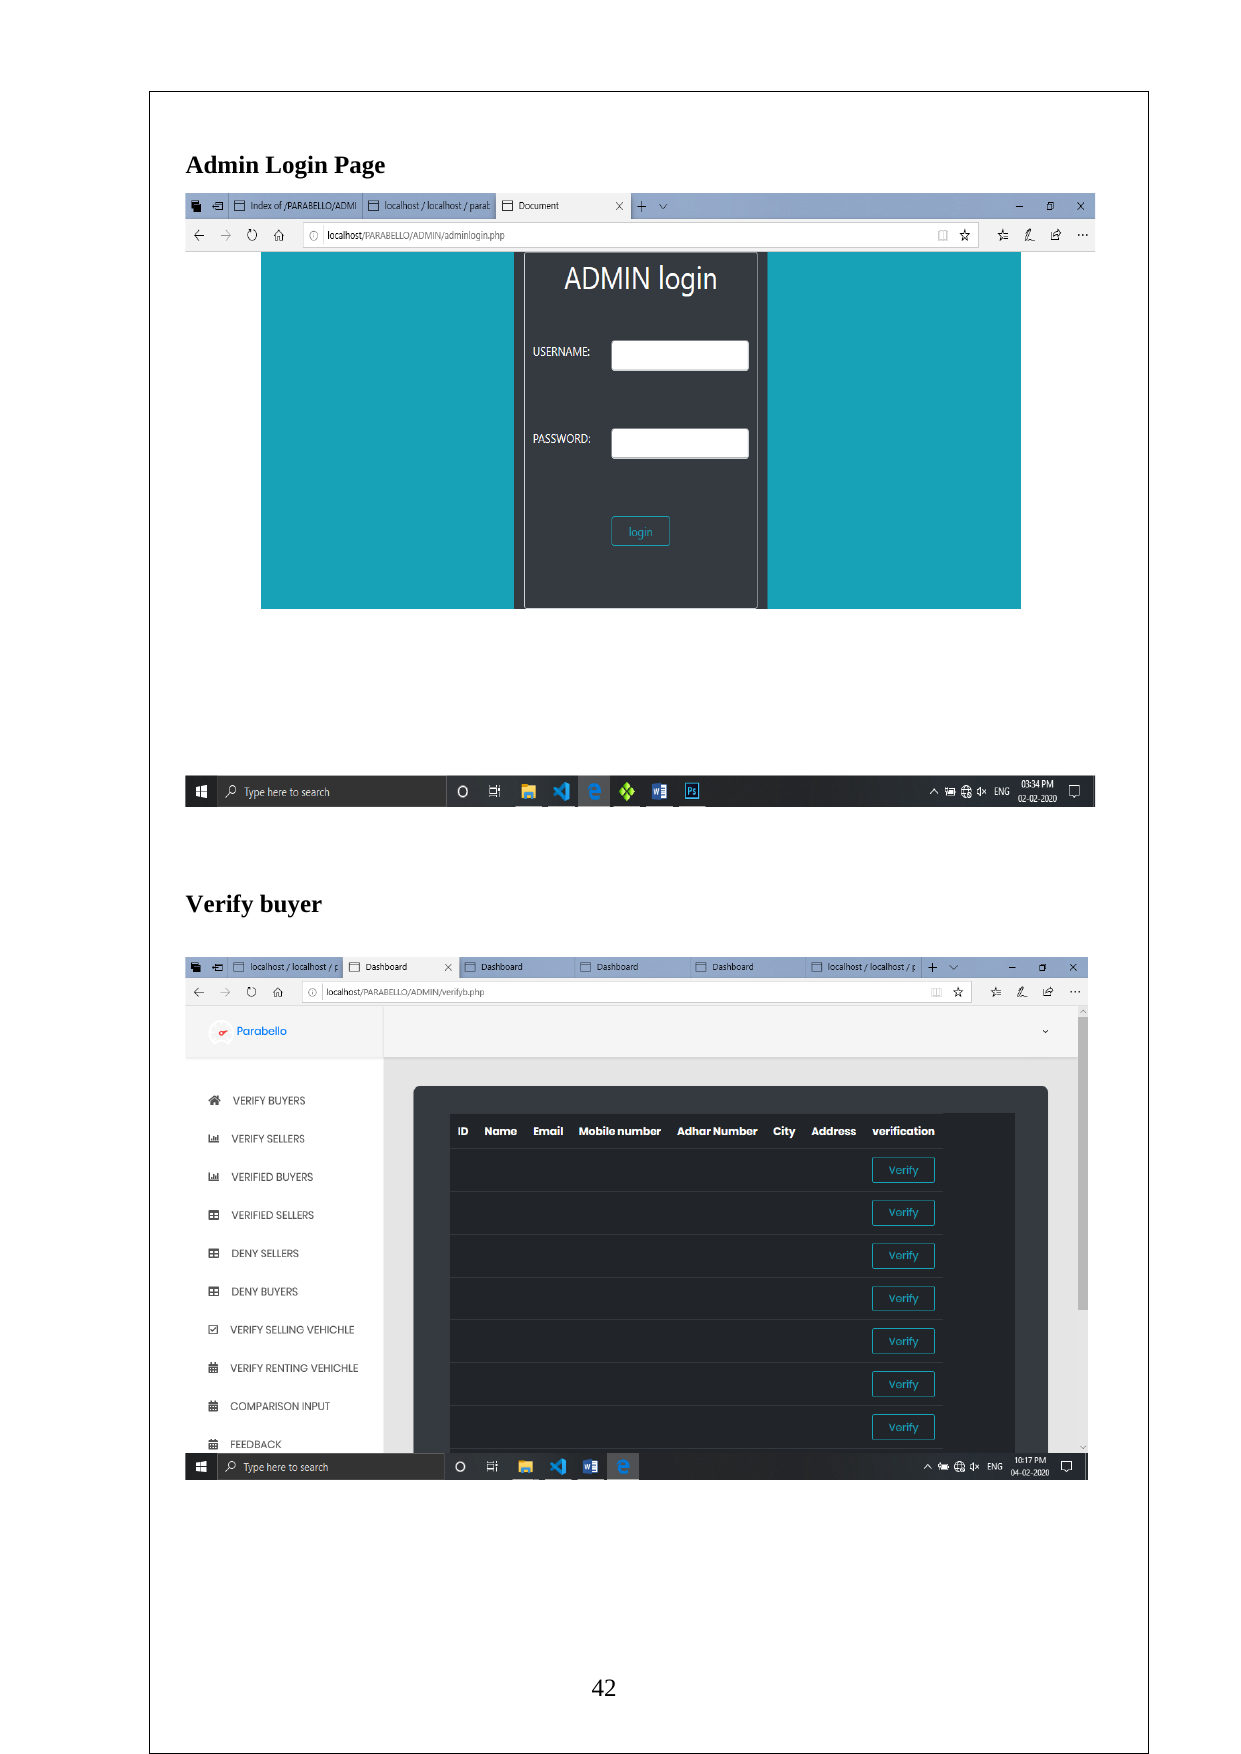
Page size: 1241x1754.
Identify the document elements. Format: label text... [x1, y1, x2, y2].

text Admin Login Page [185, 150, 1102, 179]
picture [185, 193, 1096, 807]
subtitle Verify buyer [185, 889, 1102, 918]
picture [185, 957, 1088, 1480]
